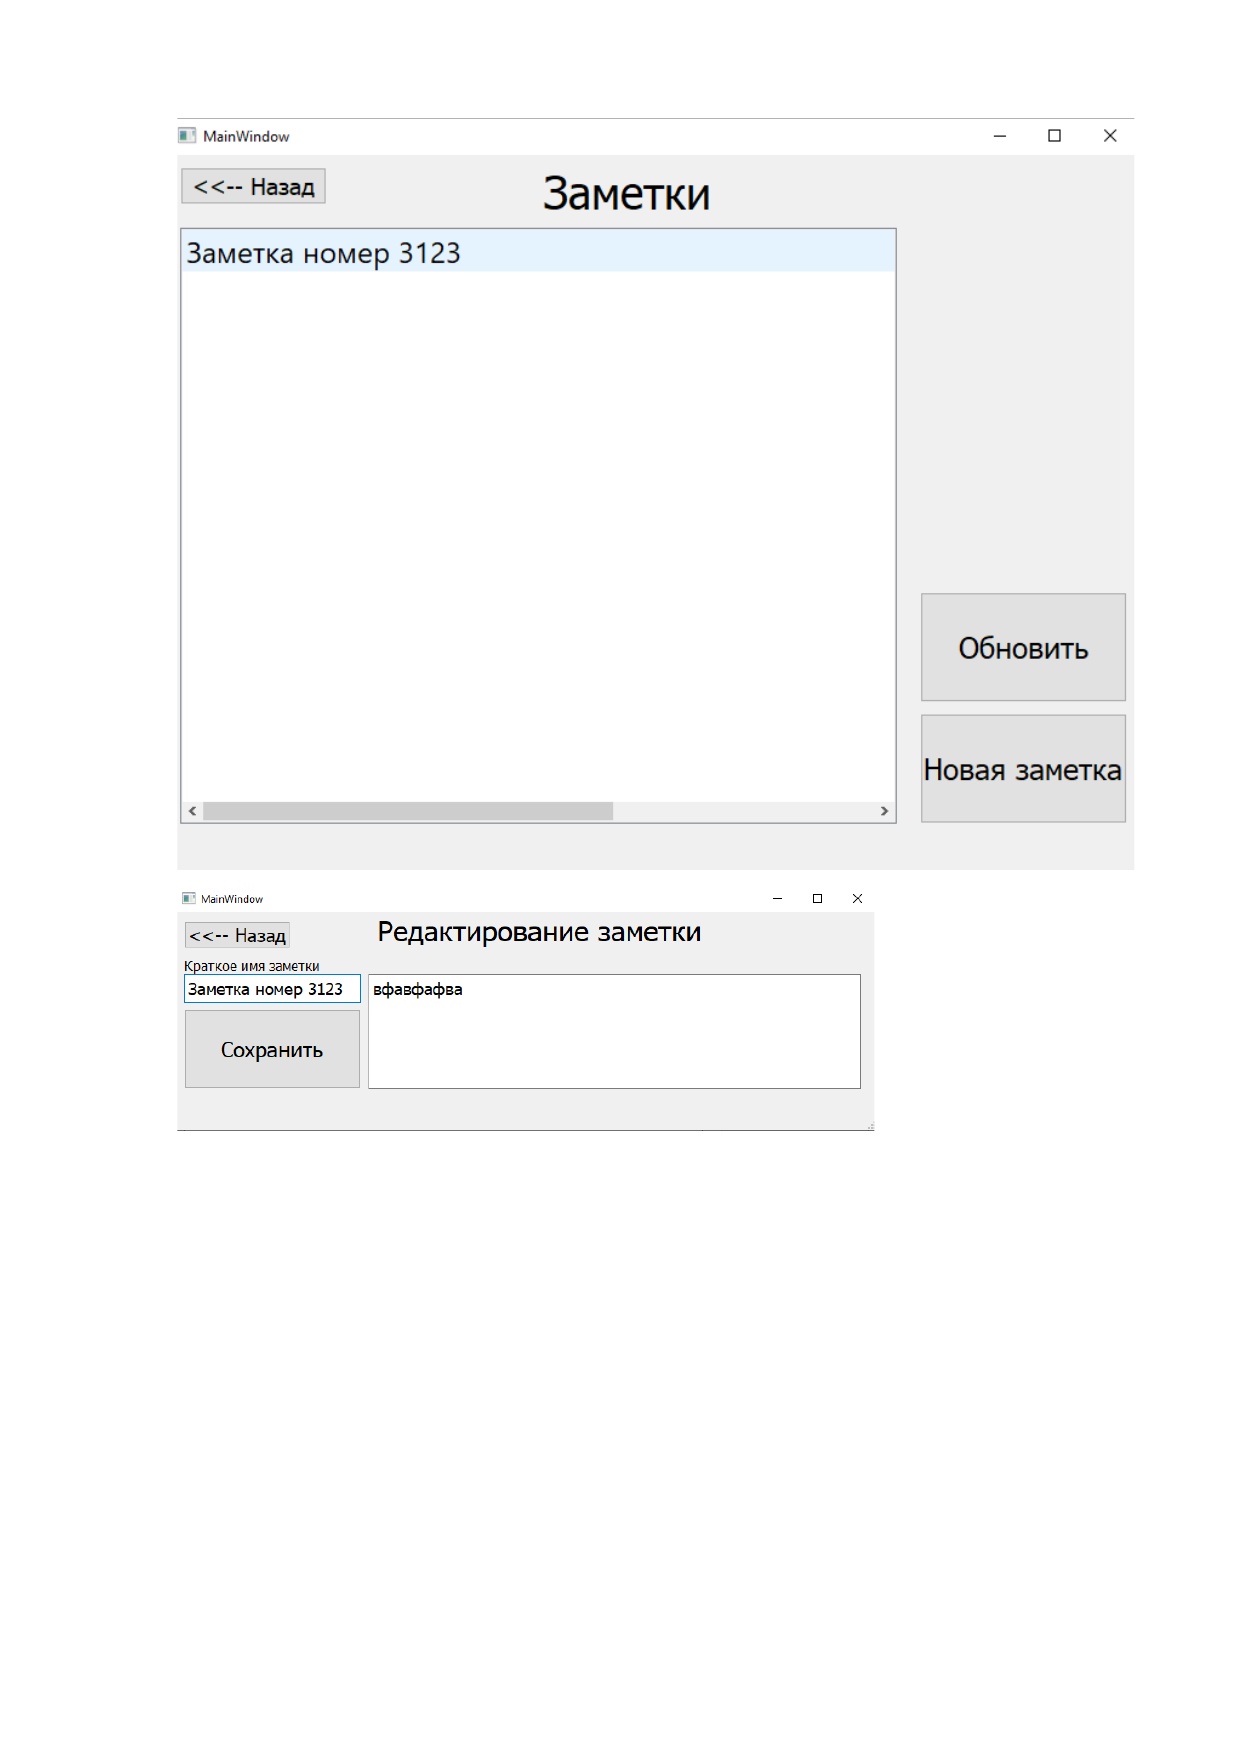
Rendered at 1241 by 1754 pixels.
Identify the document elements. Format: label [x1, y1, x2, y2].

picture [177, 888, 875, 1131]
picture [177, 118, 1135, 870]
